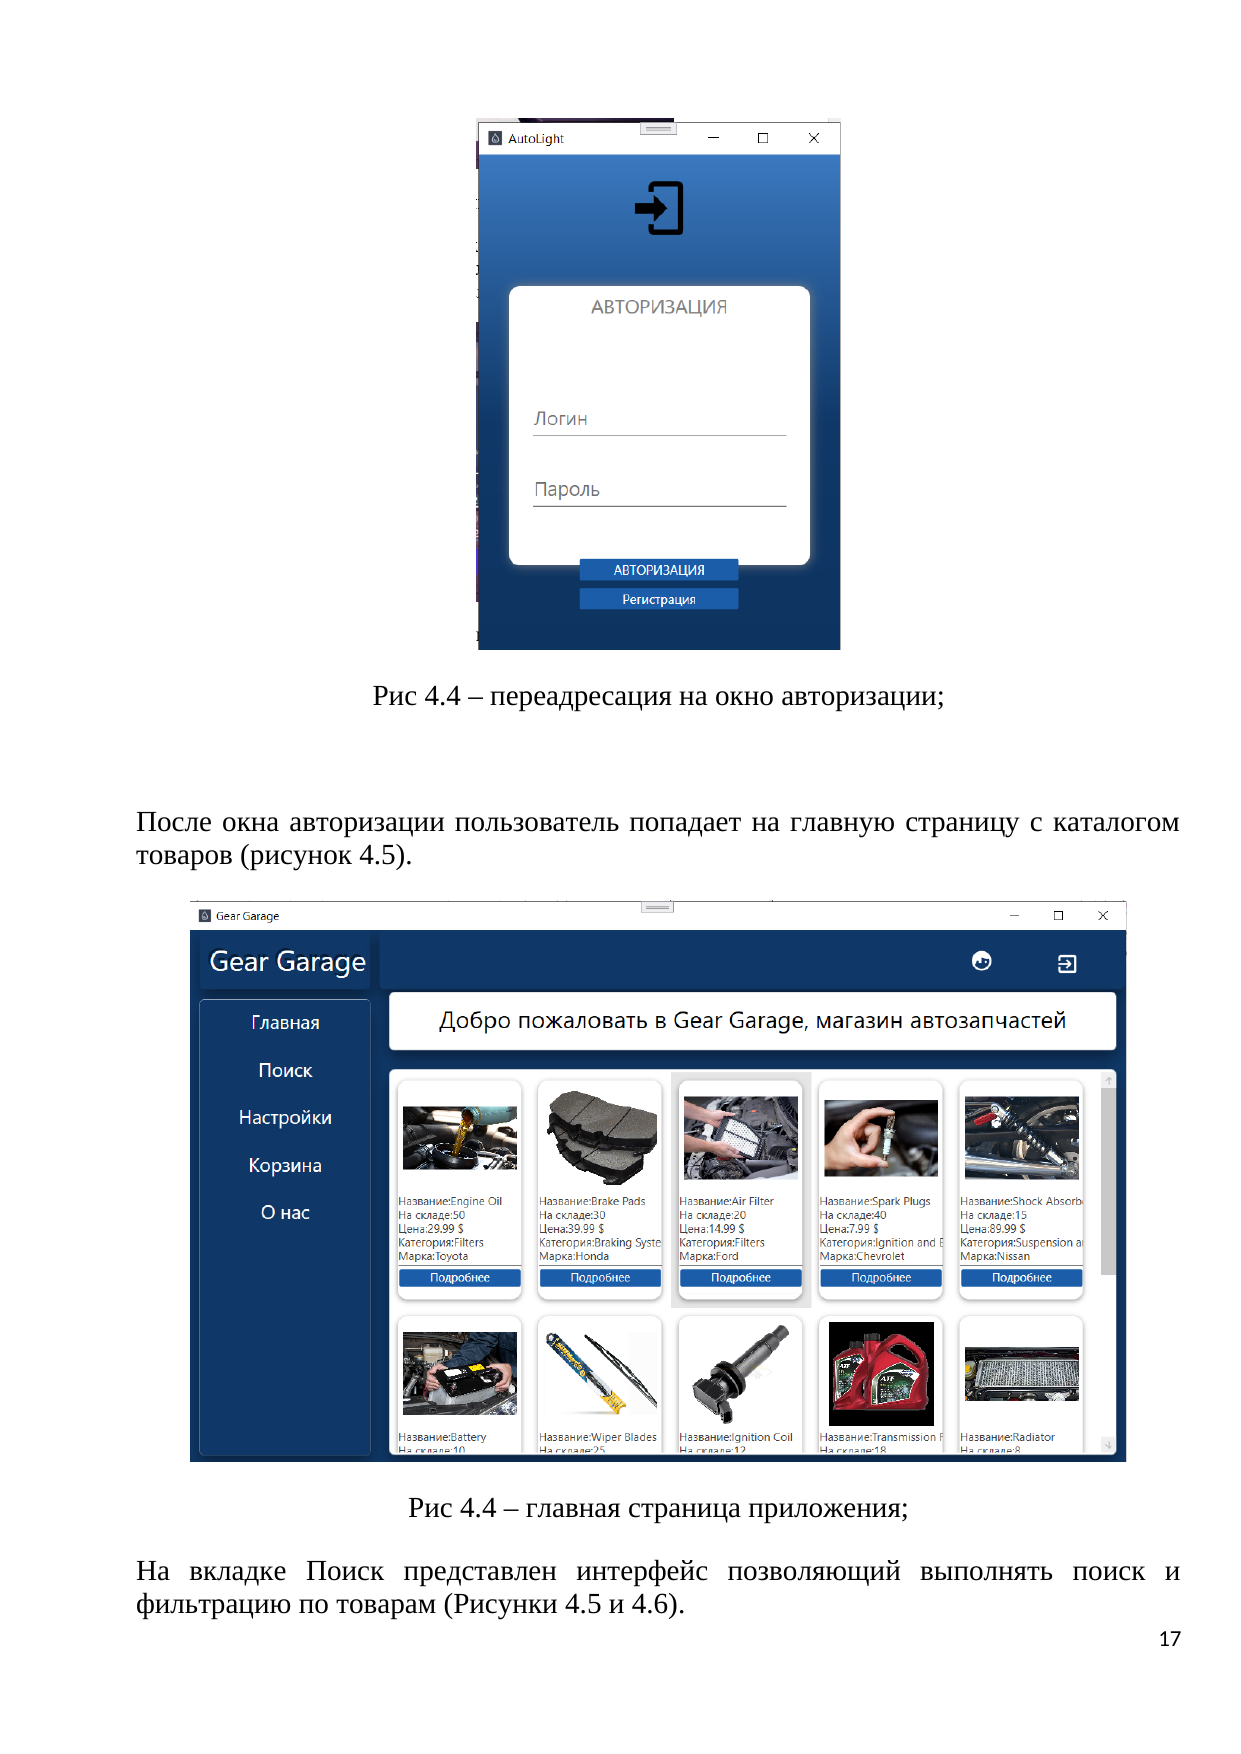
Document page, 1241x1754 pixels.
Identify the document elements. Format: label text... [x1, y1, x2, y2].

text Рис 4.4 – главная страница приложения; [136, 1490, 1181, 1524]
picture [476, 118, 841, 650]
text Рис 4.4 – переадресация на окно авторизации; [136, 678, 1181, 712]
text На вкладке Поиск представлен интерфейс позволяющий выполнять поиск и фильтрацию по товарам (Рисунки 4.5 и 4.6). [136, 1553, 1181, 1620]
picture [190, 900, 1127, 1462]
text После окна авторизации пользователь попадает на главную страницу с каталогом товаров (рисунок 4.5). [136, 804, 1181, 871]
